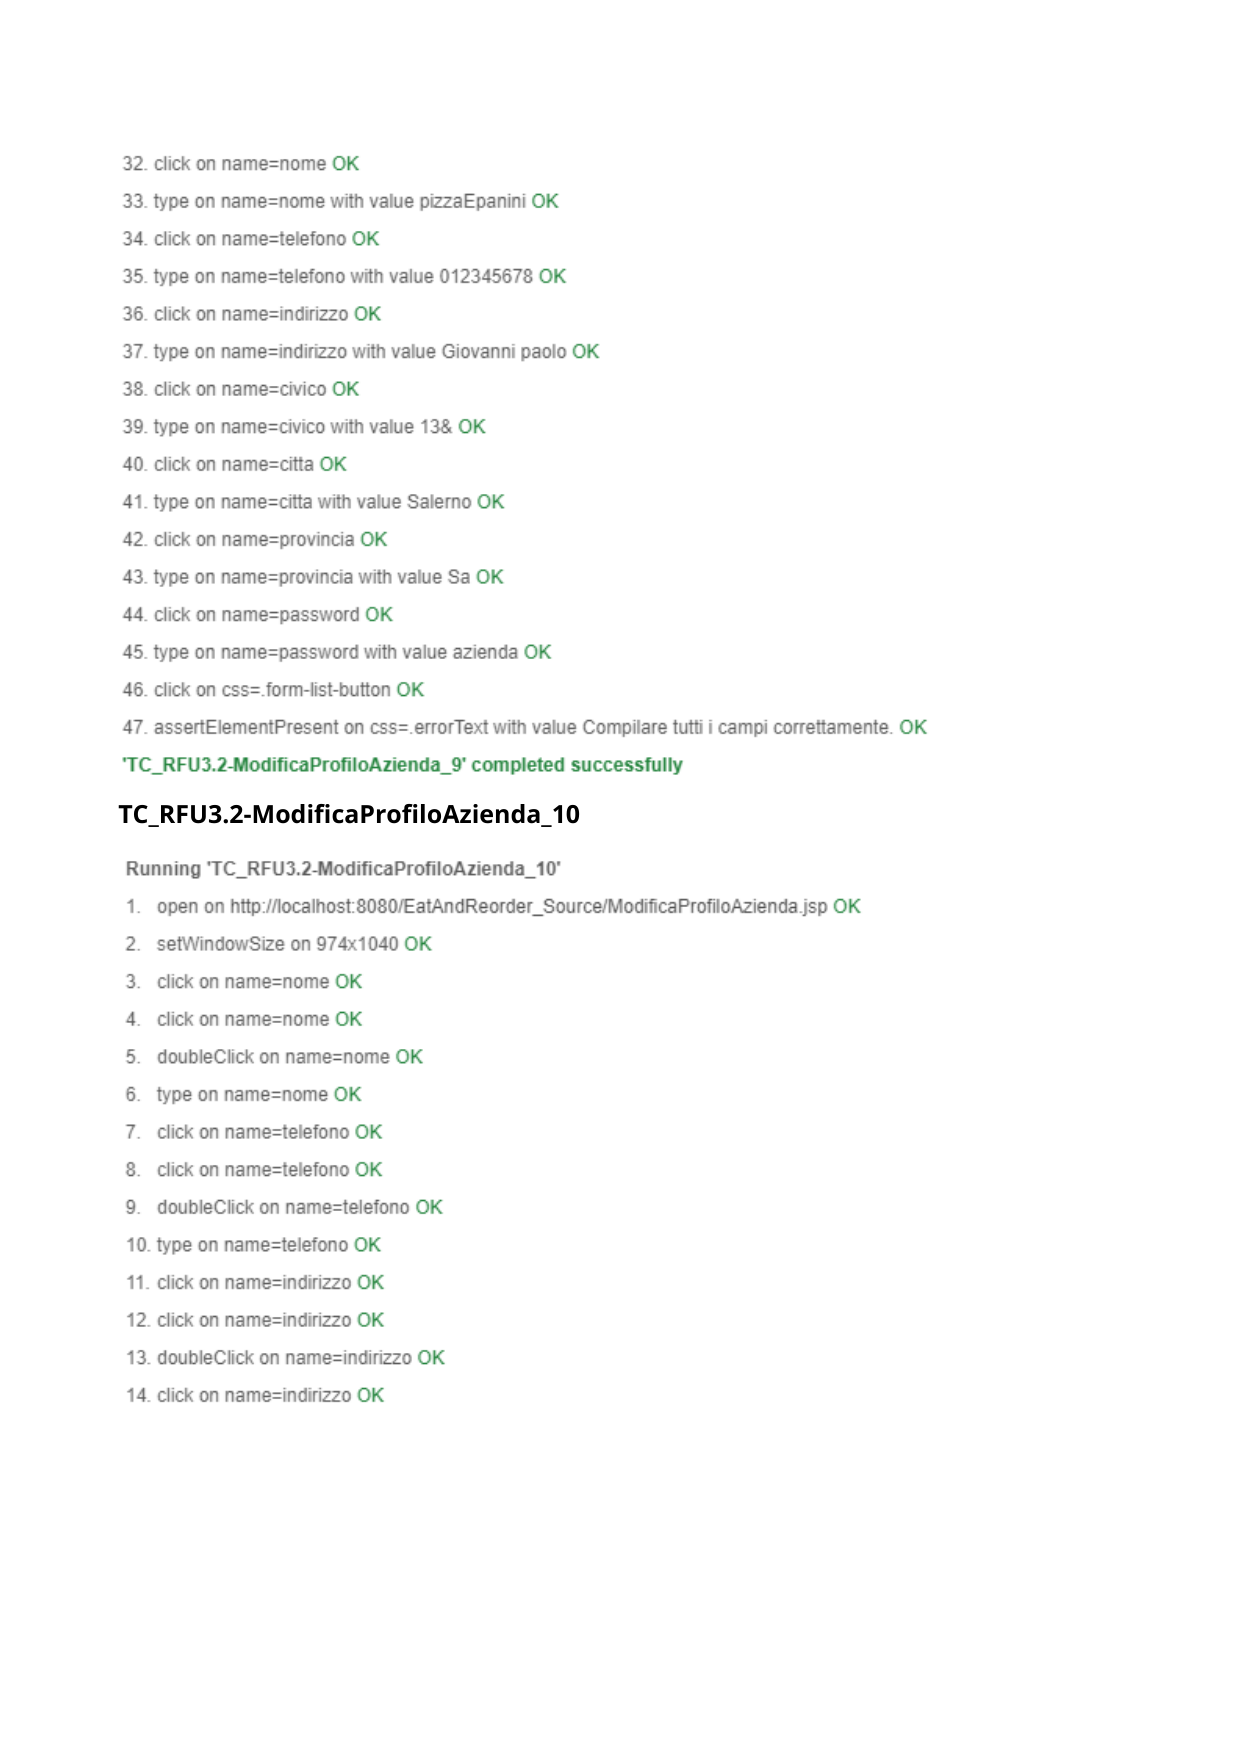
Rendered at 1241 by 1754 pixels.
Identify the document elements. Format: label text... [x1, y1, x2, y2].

text TC_RFU3.2-ModificaProfiloAzienda_10 [118, 796, 1122, 830]
picture [118, 849, 878, 1410]
picture [118, 147, 944, 778]
